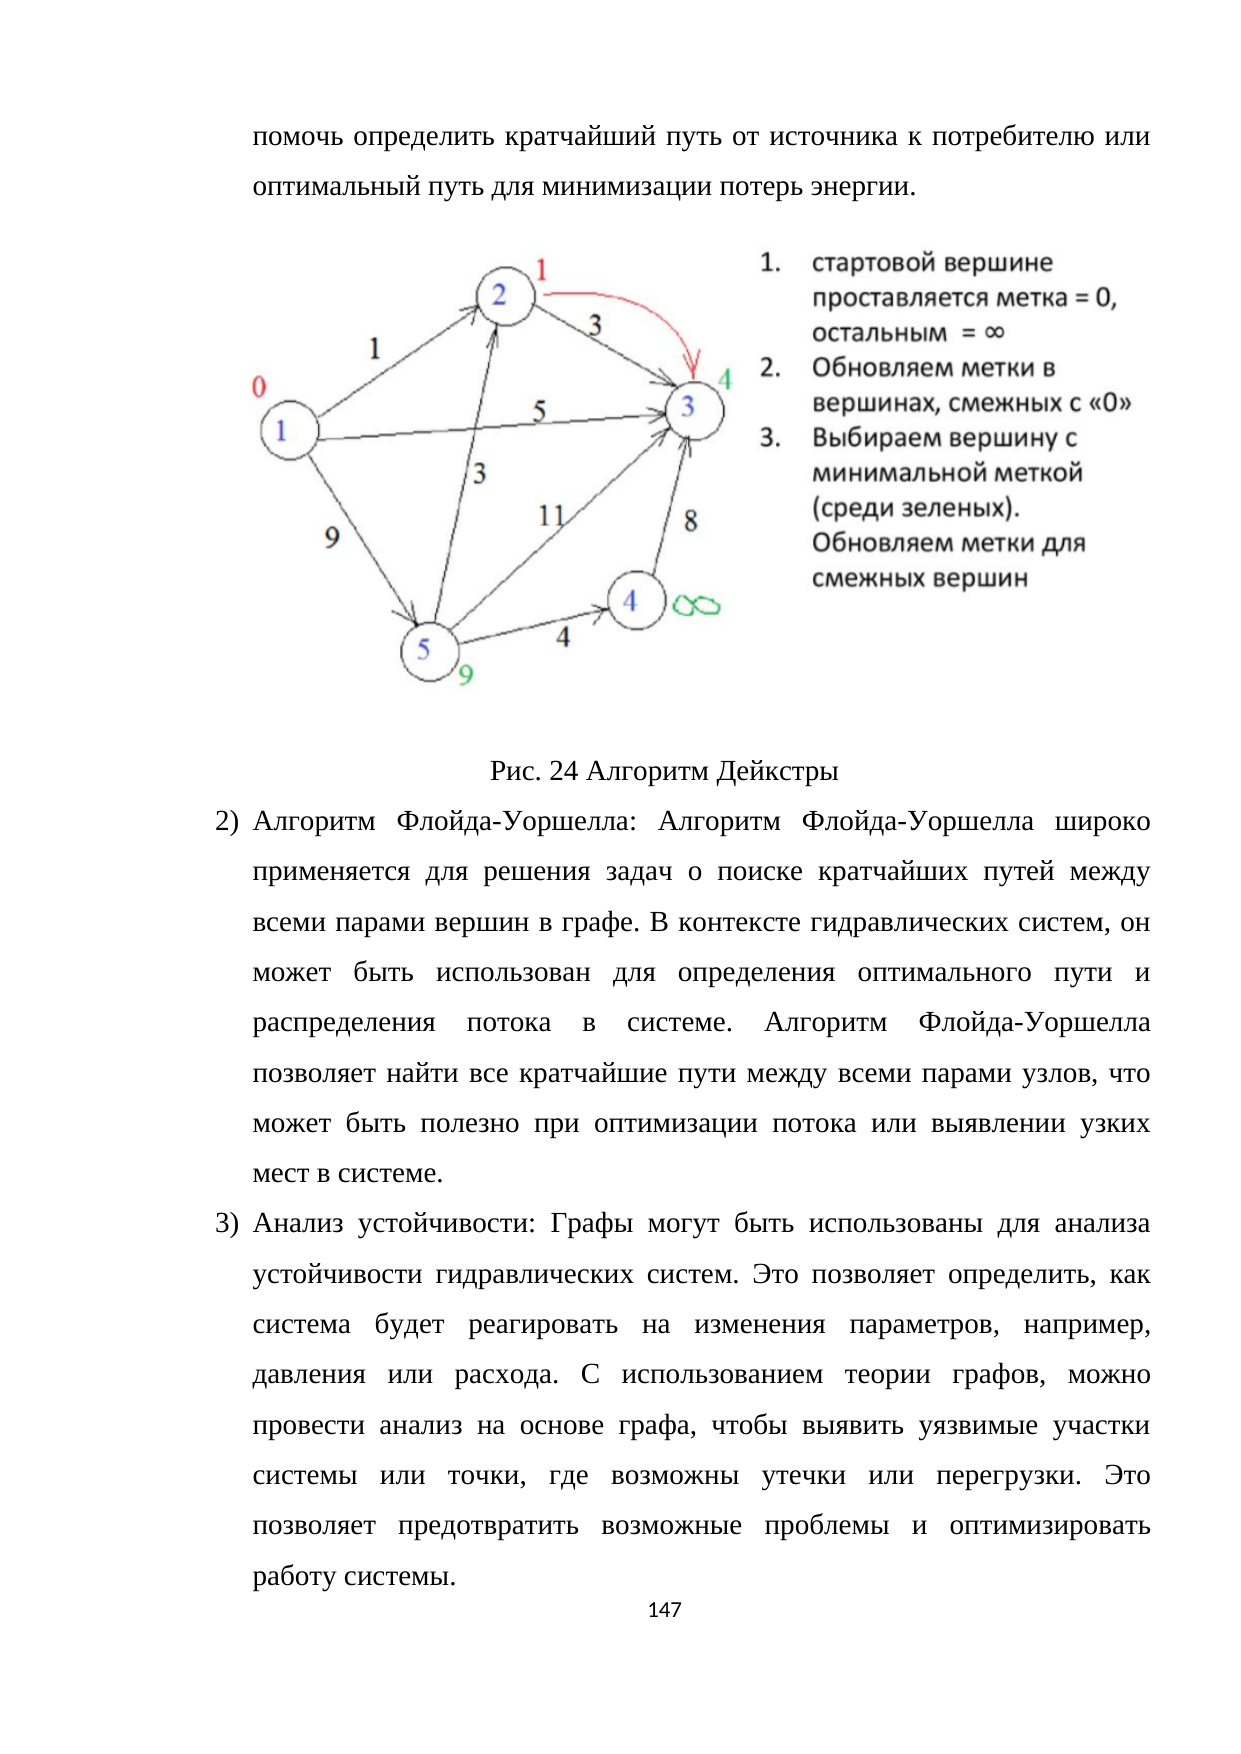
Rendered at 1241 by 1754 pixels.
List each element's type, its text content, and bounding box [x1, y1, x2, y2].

list Алгоритм Флойда-Уоршелла: Алгоритм Флойда-Уоршелла широко применяется для решения задач о поиске кратчайших путей между всеми парами вершин в графе. В контексте гидравлических систем, он может быть использован для определения оптимального пути и распределения потока в системе. Алгоритм Флойда-Уоршелла позволяет найти все кратчайшие пути между всеми парами узлов, что может быть полезно при оптимизации потока или выявлении узких мест в системе. [215, 803, 1152, 1189]
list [215, 118, 1152, 202]
list Анализ устойчивости: Графы могут быть использованы для анализа устойчивости гидравлических систем. Это позволяет определить, как система будет реагировать на изменения параметров, например, давления или расхода. С использованием теории графов, можно провести анализ на основе графа, чтобы выявить уязвимые участки системы или точки, где возможны утечки или перегрузки. Это позволяет предотвратить возможные проблемы и оптимизировать работу системы. [215, 1206, 1152, 1591]
text Рис. 24 Алгоритм Дейкстры [177, 753, 1152, 786]
picture [177, 218, 1152, 739]
